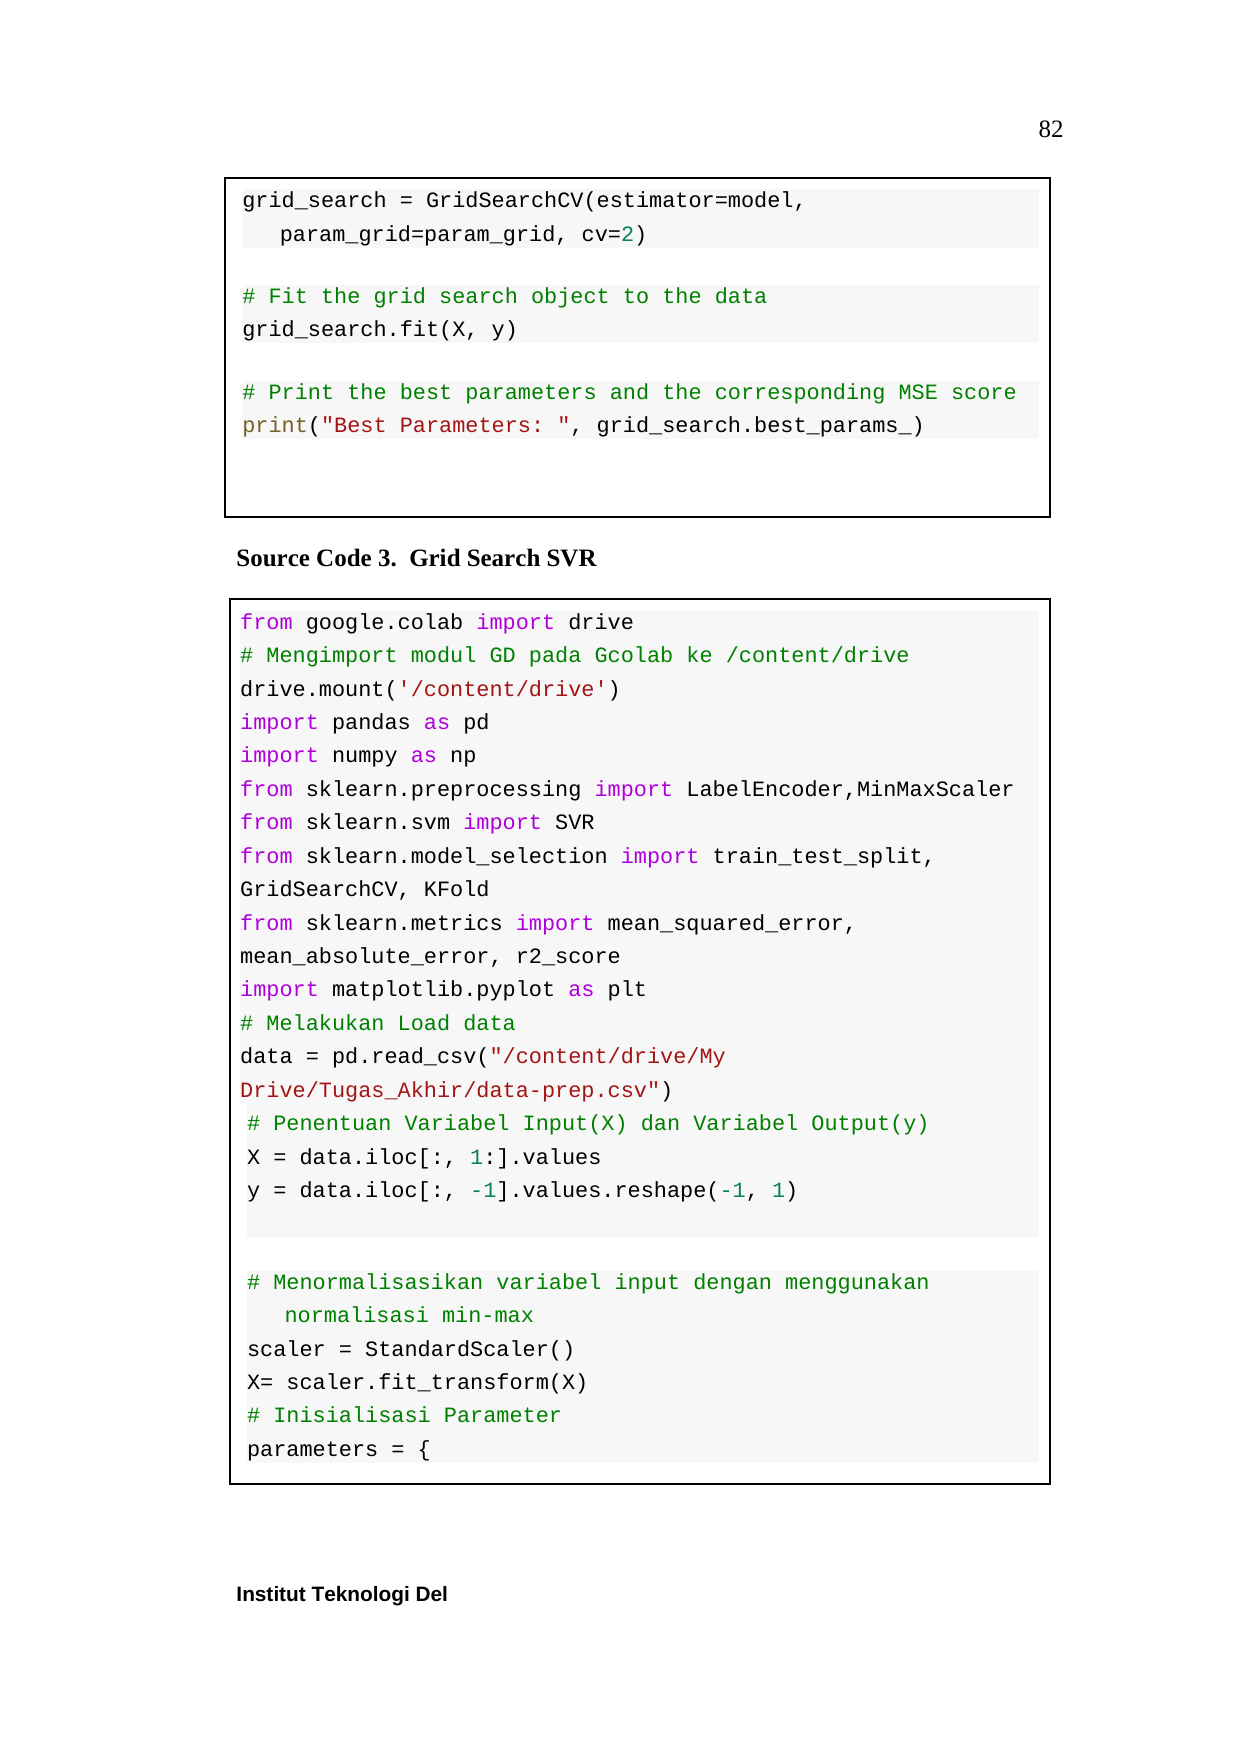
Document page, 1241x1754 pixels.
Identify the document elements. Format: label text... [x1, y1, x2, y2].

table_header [231, 600, 1049, 1483]
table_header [226, 179, 1049, 516]
subtitle Source Code 3. Grid Search SVR [236, 543, 1063, 571]
